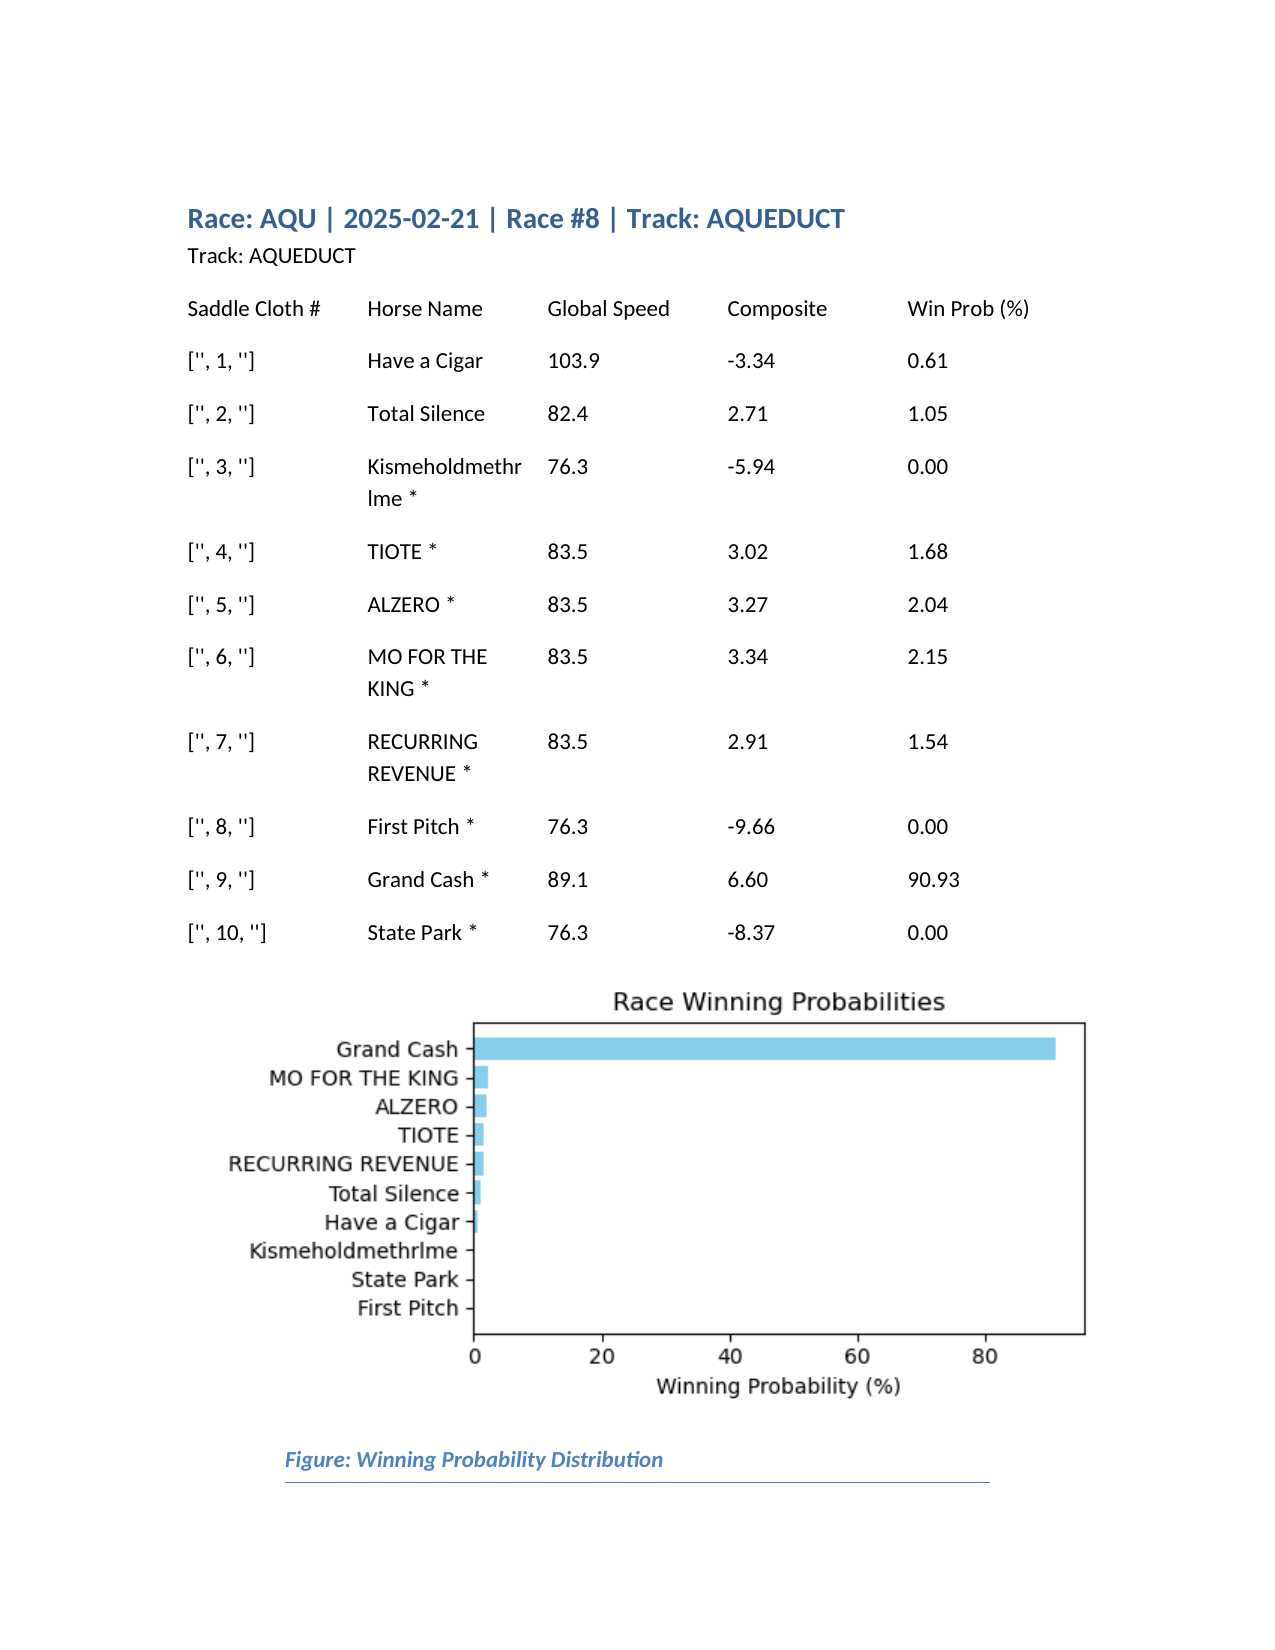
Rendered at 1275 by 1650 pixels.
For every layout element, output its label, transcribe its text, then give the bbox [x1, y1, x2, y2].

table_header Global Speed [536, 294, 716, 347]
table_cell TIOTE * [356, 537, 536, 590]
text Track: AQUEDUCT [187, 241, 1087, 269]
table_cell ['', 5, ''] [176, 590, 356, 642]
table_cell MO FOR THE KING * [356, 643, 536, 727]
table_cell Kismeholdmethrlme * [356, 452, 536, 537]
table_cell 76.3 [536, 918, 716, 970]
table_header Horse Name [356, 294, 536, 347]
table_cell 83.5 [536, 727, 716, 812]
table_cell 82.4 [536, 399, 716, 452]
subtitle Race: AQU | 2025-02-21 | Race #8 | Track: AQUEDUCT [187, 200, 1087, 236]
table_cell ALZERO * [356, 590, 536, 642]
table_cell 90.93 [896, 865, 1076, 918]
table_cell Grand Cash * [356, 865, 536, 918]
table_cell -3.34 [716, 347, 896, 399]
table_cell ['', 7, ''] [176, 727, 356, 812]
table_cell 83.5 [536, 590, 716, 642]
table_cell 0.61 [896, 347, 1076, 399]
table_cell ['', 2, ''] [176, 399, 356, 452]
table_cell ['', 10, ''] [176, 918, 356, 970]
table_header Saddle Cloth # [176, 294, 356, 347]
table_cell First Pitch * [356, 812, 536, 865]
table_cell ['', 4, ''] [176, 537, 356, 590]
table_cell ['', 9, ''] [176, 865, 356, 918]
table_cell 3.27 [716, 590, 896, 642]
table_cell 83.5 [536, 537, 716, 590]
table_cell 1.68 [896, 537, 1076, 590]
table_cell ['', 8, ''] [176, 812, 356, 865]
table_cell 2.15 [896, 643, 1076, 727]
table_cell -5.94 [716, 452, 896, 537]
table_cell 3.02 [716, 537, 896, 590]
table_cell 76.3 [536, 812, 716, 865]
table_cell -9.66 [716, 812, 896, 865]
table_cell 6.60 [716, 865, 896, 918]
table_header Win Prob (%) [896, 294, 1076, 347]
table_cell 0.00 [896, 812, 1076, 865]
table_cell ['', 6, ''] [176, 643, 356, 727]
text Figure: Winning Probability Distribution [285, 1445, 990, 1482]
table_cell State Park * [356, 918, 536, 970]
table_cell 1.05 [896, 399, 1076, 452]
table_cell 1.54 [896, 727, 1076, 812]
table_cell 0.00 [896, 452, 1076, 537]
table_cell -8.37 [716, 918, 896, 970]
table_cell 2.91 [716, 727, 896, 812]
table_cell 89.1 [536, 865, 716, 918]
table_cell 83.5 [536, 643, 716, 727]
table_cell Have a Cigar [356, 347, 536, 399]
table_cell 2.71 [716, 399, 896, 452]
picture [206, 970, 1107, 1421]
table_header Composite [716, 294, 896, 347]
table_cell Total Silence [356, 399, 536, 452]
table_cell 0.00 [896, 918, 1076, 970]
table_cell ['', 3, ''] [176, 452, 356, 537]
table_cell RECURRING REVENUE * [356, 727, 536, 812]
table_cell 76.3 [536, 452, 716, 537]
table_cell 2.04 [896, 590, 1076, 642]
table_cell 3.34 [716, 643, 896, 727]
table_cell 103.9 [536, 347, 716, 399]
table_cell ['', 1, ''] [176, 347, 356, 399]
